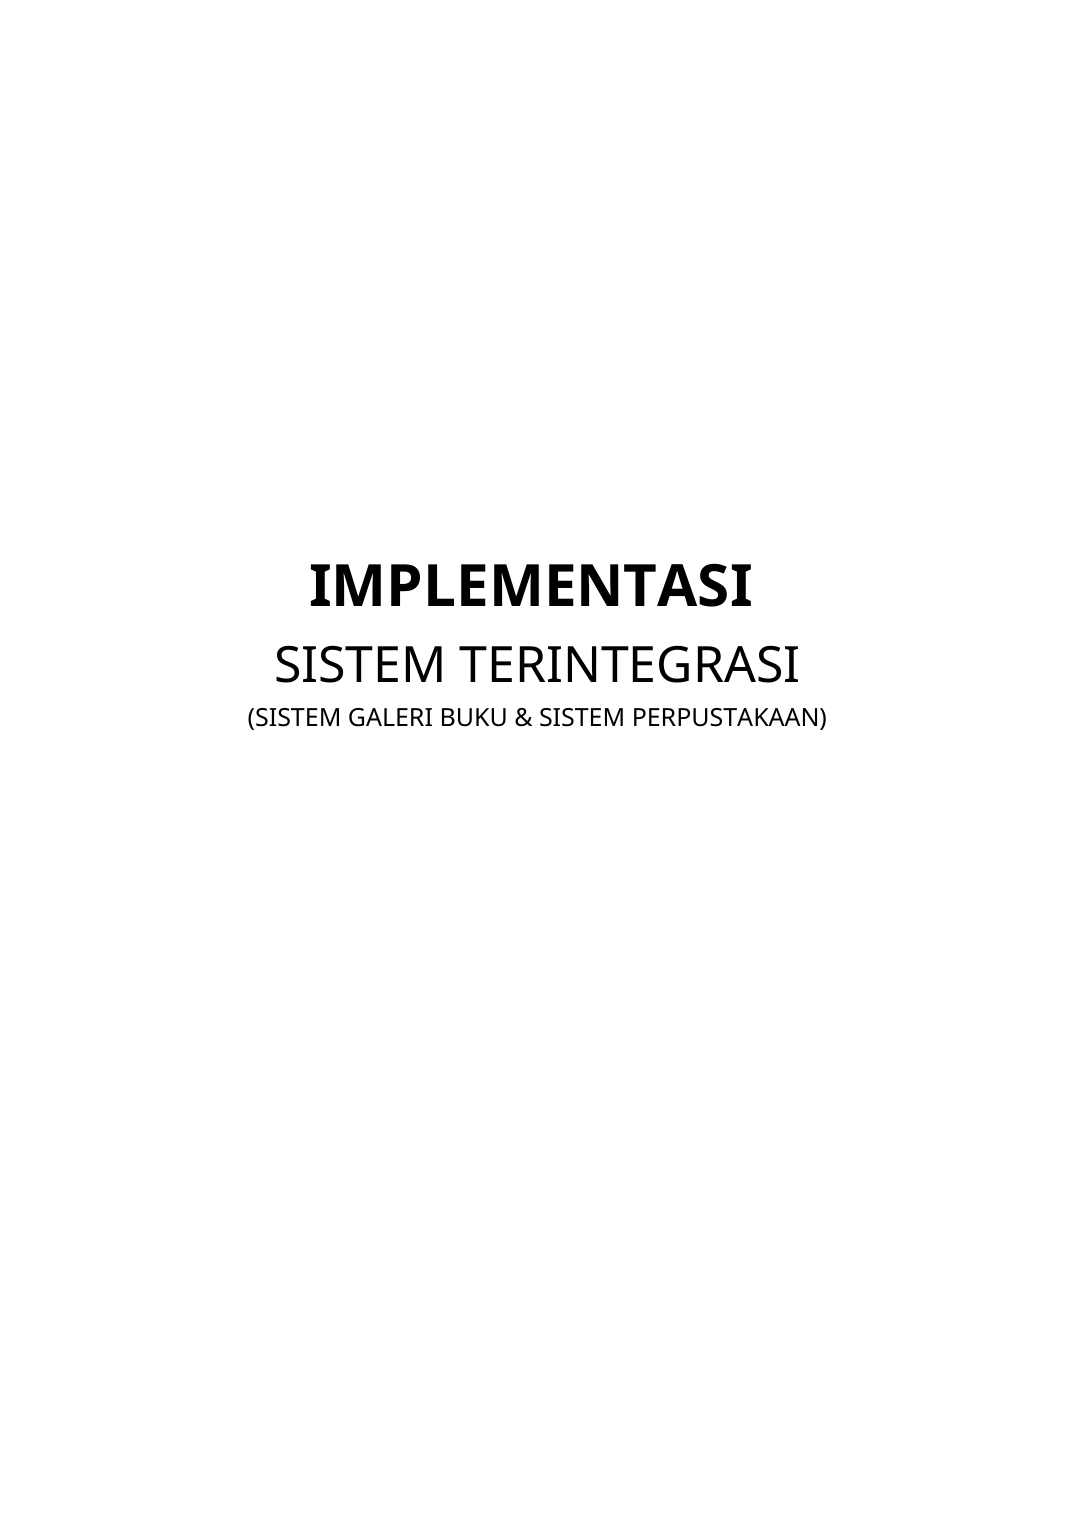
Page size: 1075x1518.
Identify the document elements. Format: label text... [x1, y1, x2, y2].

text IMPLEMENTASI SISTEM TERINTEGRASI (SISTEM GALERI BUKU & SISTEM PERPUSTAKAAN) [150, 544, 925, 764]
